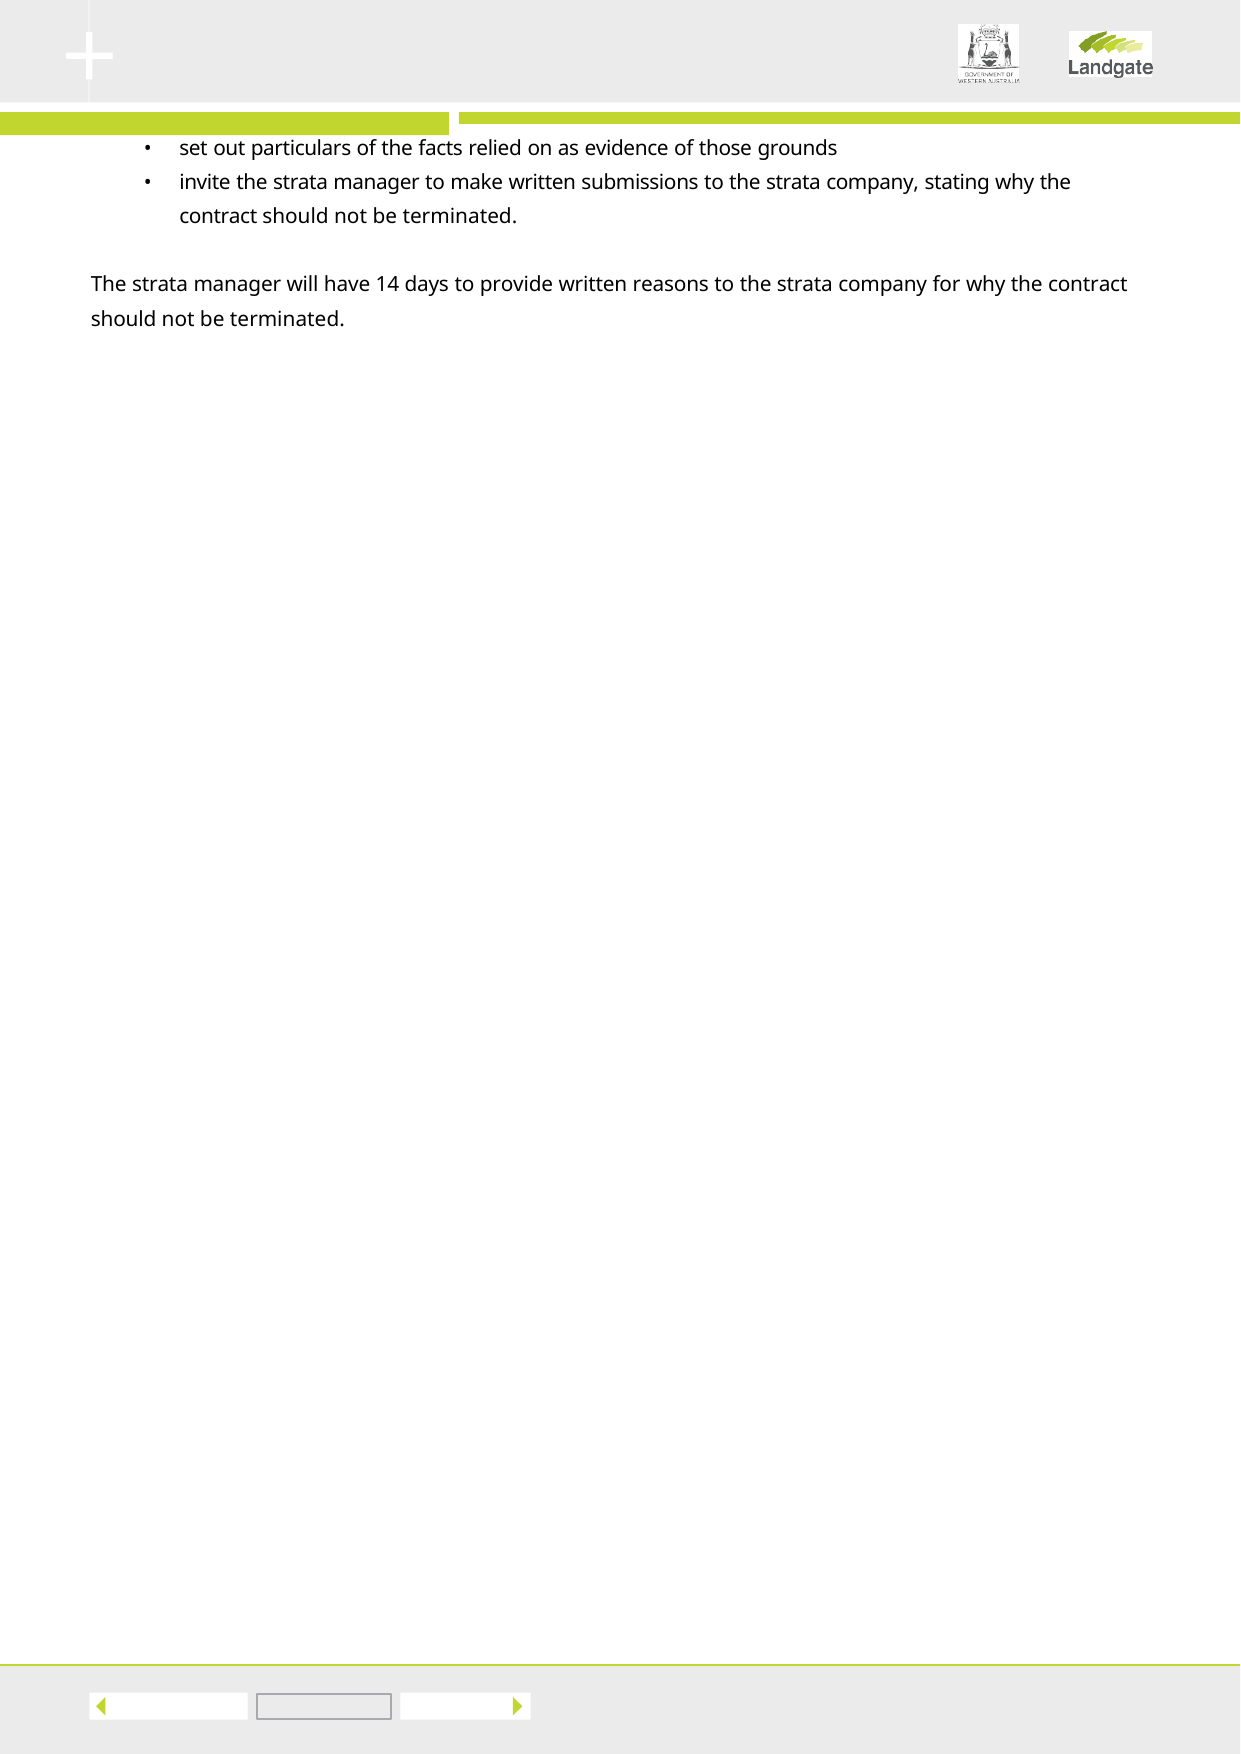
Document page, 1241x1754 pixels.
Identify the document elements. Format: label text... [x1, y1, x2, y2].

list set out particulars of the facts relied on as evidence of those grounds [144, 133, 1240, 162]
list invite the strata manager to make written submissions to the strata company, stating why the contract should not be terminated. [144, 167, 1107, 229]
text The strata manager will have 14 days to provide written reasons to the strata company for why the contract should not be terminated. [91, 269, 1152, 332]
picture [1069, 31, 1153, 78]
picture [958, 23, 1020, 83]
